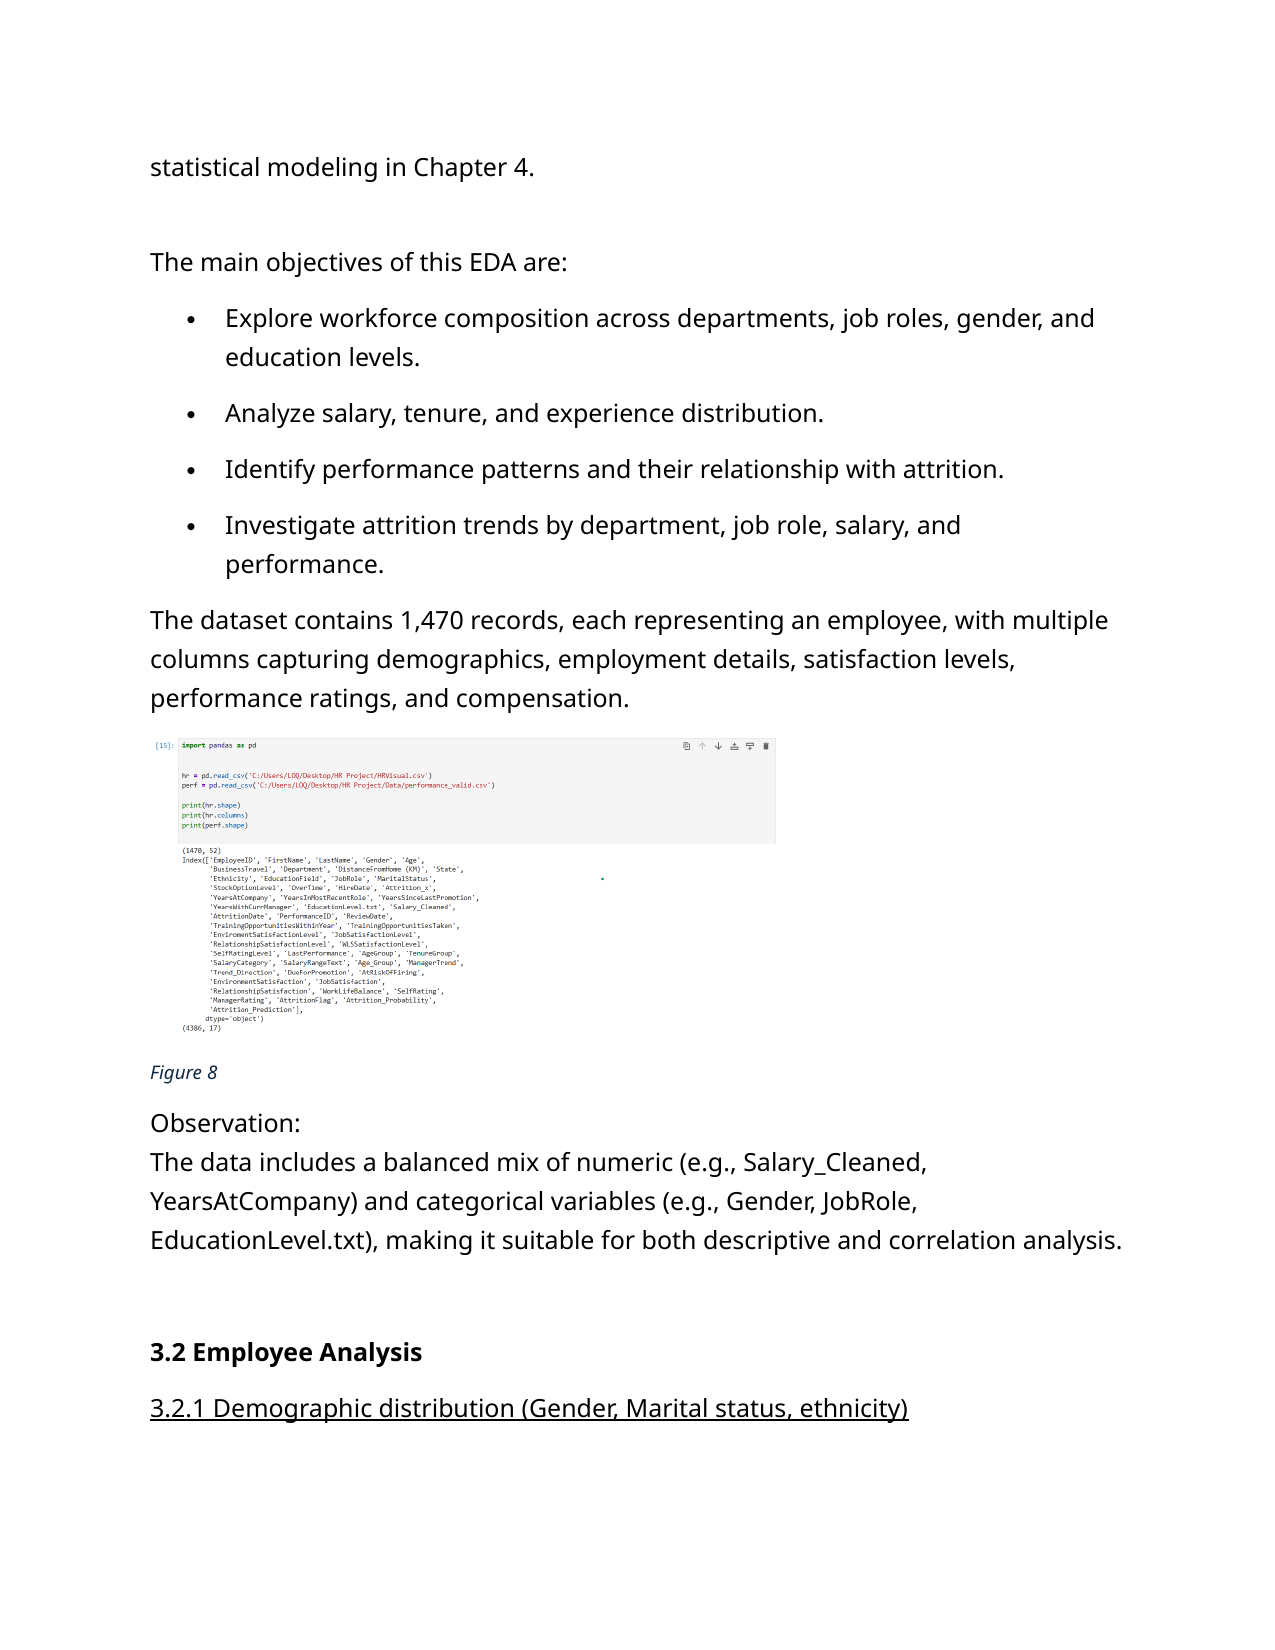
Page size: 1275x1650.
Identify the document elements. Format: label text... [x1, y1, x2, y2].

list Investigate attrition trends by department, job role, salary, and performance. [187, 507, 1125, 581]
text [150, 150, 1125, 223]
text 3.2 Employee Analysis [150, 1334, 1125, 1368]
text Figure 8 [150, 1059, 1125, 1084]
list Explore workforce composition across departments, job roles, gender, and education levels. [187, 301, 1125, 374]
list Analyze salary, tenure, and experience distribution. [187, 396, 1125, 430]
text The main objectives of this EDA are: [150, 245, 1125, 279]
picture [150, 736, 777, 1038]
text Observation: The data includes a balanced mix of numeric (e.g., Salary_Cleaned, YearsAtCompany) and categorical variables (e.g., Gender, JobRole, EducationLevel.txt), making it suitable for both descriptive and correlation analysis. [150, 1105, 1125, 1257]
list Identify performance patterns and their relationship with attrition. [187, 452, 1125, 486]
text 3.2.1 Demographic distribution (Gender, Marital status, ethnicity) [150, 1390, 1125, 1424]
text The dataset contains 1,470 records, each representing an employee, with multiple columns capturing demographics, employment details, satisfaction levels, performance ratings, and compensation. [150, 602, 1125, 715]
